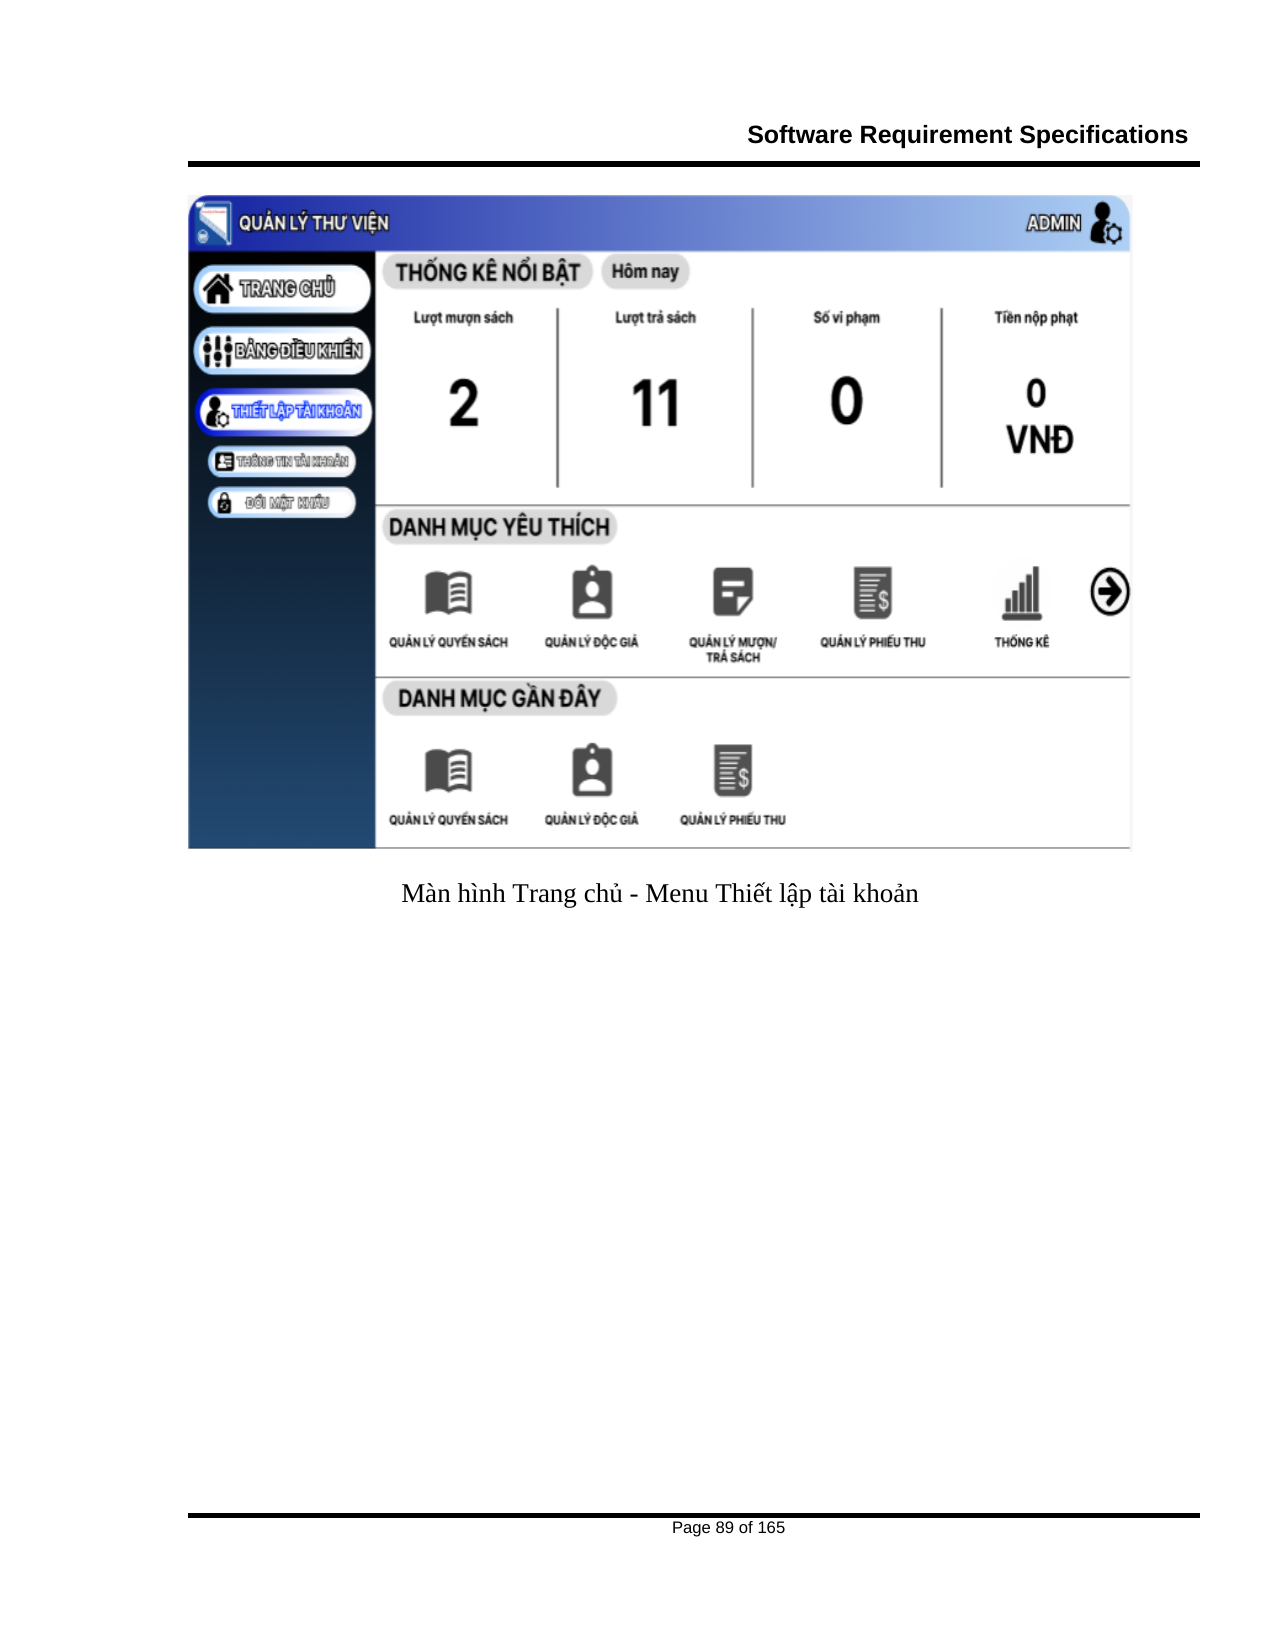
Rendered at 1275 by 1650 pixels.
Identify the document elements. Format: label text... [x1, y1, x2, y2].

text Màn hình Trang chủ - Menu Thiết lập tài khoản [187, 877, 1132, 908]
picture [187, 195, 1133, 852]
